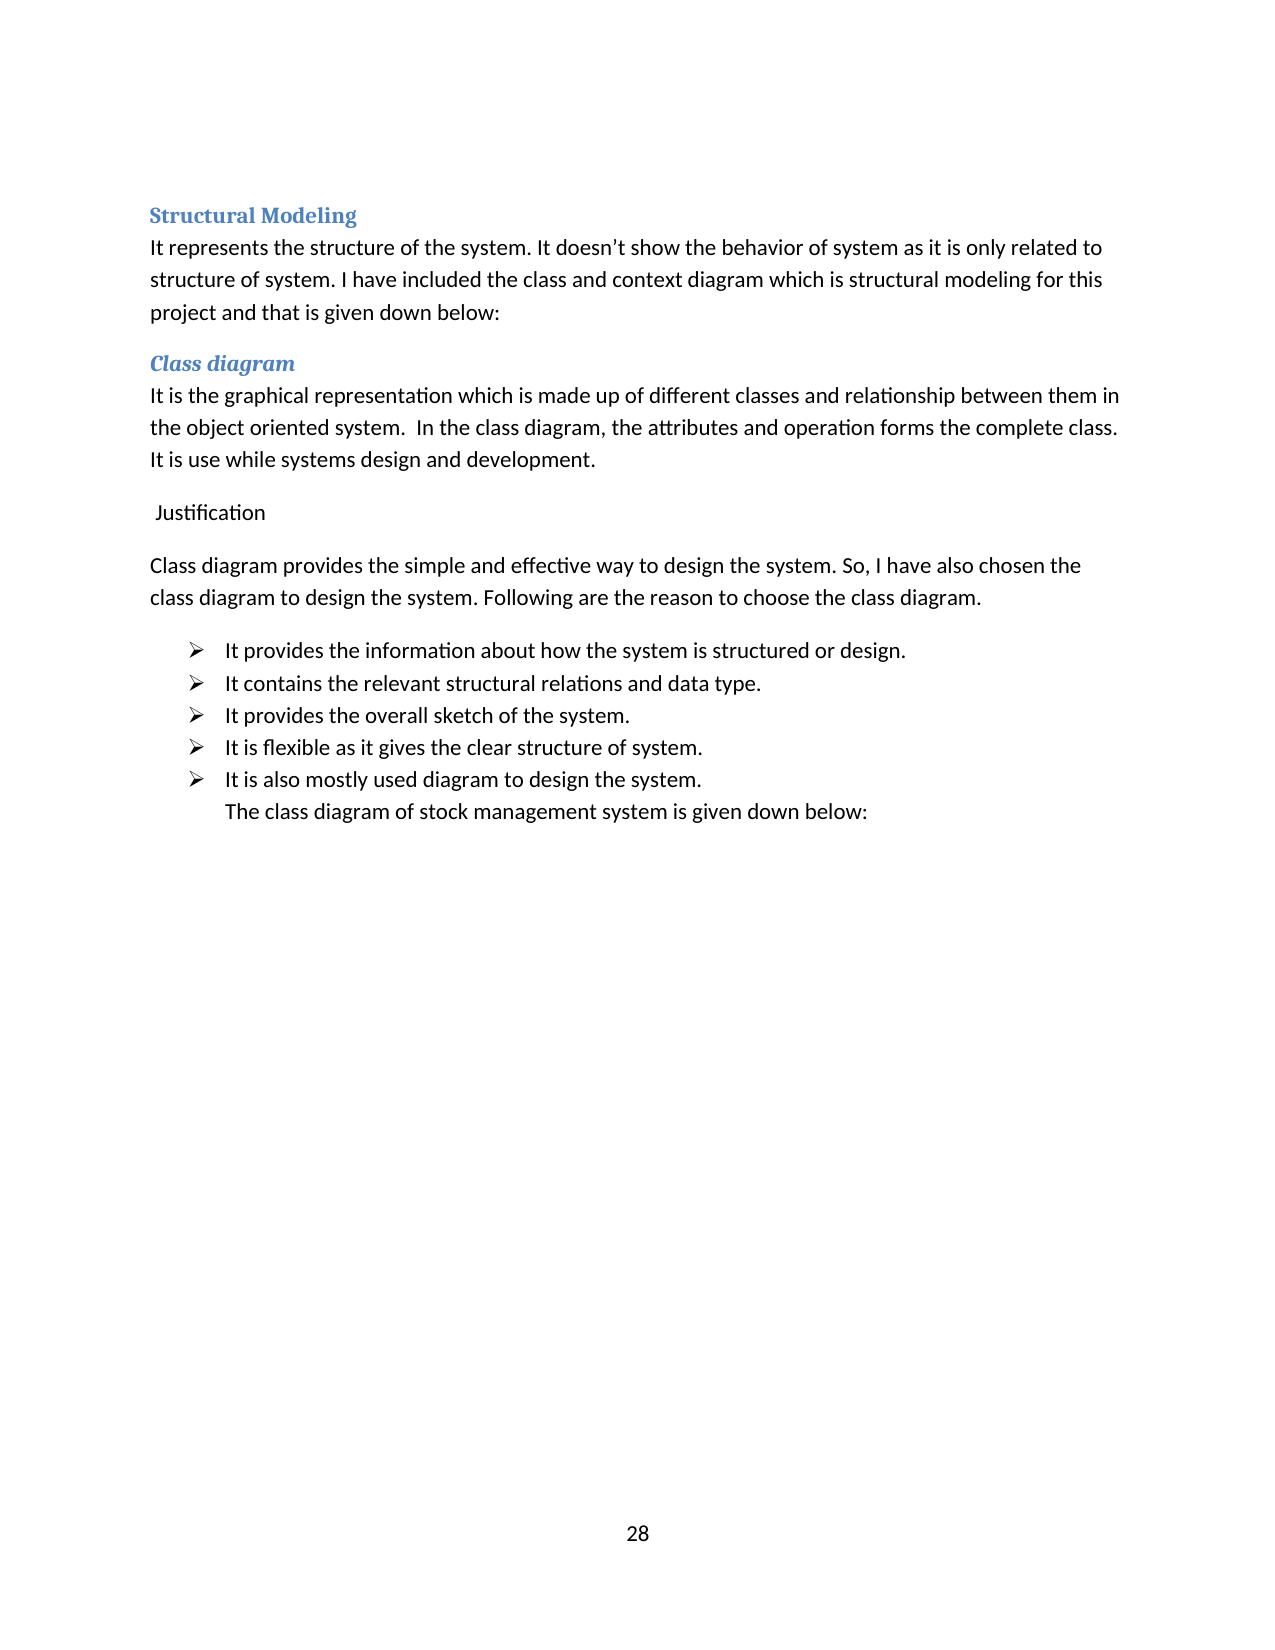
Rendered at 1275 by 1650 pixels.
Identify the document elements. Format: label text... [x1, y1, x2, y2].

list It contains the relevant structural relations and data type. [187, 669, 1125, 697]
subtitle Structural Modeling [150, 203, 1125, 229]
list It is also mostly used diagram to design the system. [187, 765, 1125, 793]
list It is flexible as it gives the clear structure of system. [187, 733, 1125, 761]
text It is the graphical representation which is made up of different classes and relationship between them in the object oriented system. In the class diagram, the attributes and operation forms the complete class. It is use while systems design and development. [150, 381, 1125, 473]
text Class diagram provides the simple and effective way to design the system. So, I have also chosen the class diagram to design the system. Following are the reason to choose the class diagram. [150, 551, 1125, 611]
list It provides the overall sketch of the system. [187, 701, 1125, 729]
text It represents the structure of the system. It doesn’t show the behavior of system as it is only related to structure of system. I have included the class and context diagram which is structural modeling for this project and that is given down below: [150, 233, 1125, 326]
list The class diagram of stock management system is given down below: [225, 797, 1125, 825]
text Justification [150, 498, 1125, 526]
subtitle Class diagram [150, 351, 1125, 377]
list It provides the information about how the system is structured or design. [187, 636, 1125, 664]
